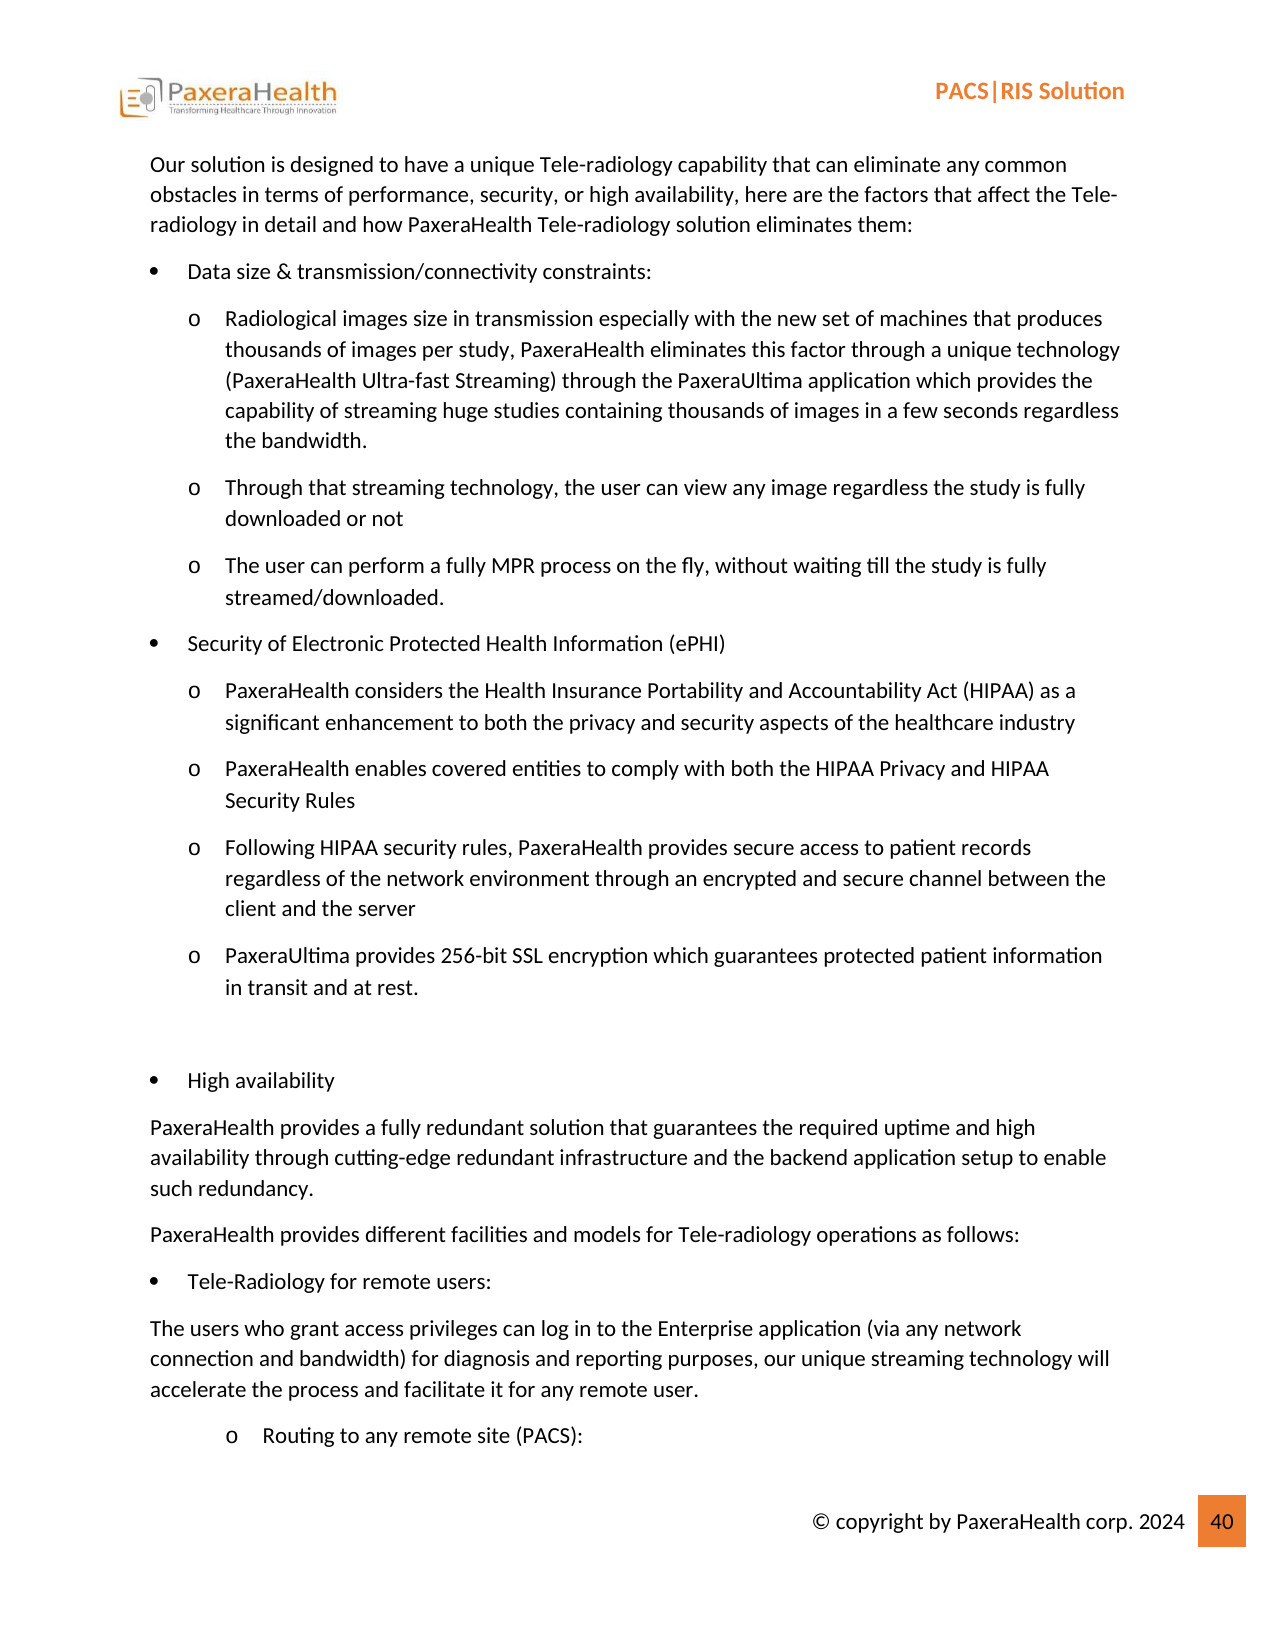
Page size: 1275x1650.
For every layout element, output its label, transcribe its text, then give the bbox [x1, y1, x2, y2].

list Tele-Radiology for remote users: [150, 1267, 1125, 1295]
list Following HIPAA security rules, PaxeraHealth provides secure access to patient records regardless of the network environment through an encrypted and secure channel between the client and the server [187, 833, 1125, 922]
text Our solution is designed to have a unique Tele-radiology capability that can eliminate any common obstacles in terms of performance, security, or high availability, here are the factors that affect the Tele-radiology in detail and how PaxeraHealth Tele-radiology solution eliminates them: [150, 150, 1125, 238]
list Routing to any remote site (PACS): [225, 1422, 1125, 1451]
picture [114, 71, 344, 121]
text PaxeraHealth provides a fully redundant solution that guarantees the required uptime and high availability through cutting-edge redundant infrastructure and the backend application setup to enable such redundancy. [150, 1113, 1125, 1202]
list High availability [150, 1066, 1125, 1094]
text The users who grant access privileges can log in to the Enterprise application (via any network connection and bandwidth) for diagnosis and reporting purposes, our unique streaming technology will accelerate the process and facilitate it for any remote user. [150, 1314, 1125, 1403]
text PaxeraHealth provides different facilities and models for Tele-radiology operations as follows: [150, 1221, 1125, 1248]
list The user can perform a fully MPR process on the fly, without waiting till the study is fully streamed/downloaded. [187, 551, 1125, 611]
list Radiological images size in transmission especially with the new set of machines that produces thousands of images per study, PaxeraHealth eliminates this factor through a unique technology (PaxeraHealth Ultra-fast Streaming) through the PaxeraUltima application which provides the capability of streaming huge studies containing thousands of images in a few seconds regardless the bandwidth. [187, 304, 1125, 454]
list PaxeraUltima provides 256-bit SSL encryption which guarantees protected patient information in transit and at rest. [187, 941, 1125, 1001]
list PaxeraHealth considers the Health Insurance Portability and Accountability Act (HIPAA) as a significant enhancement to both the privacy and security aspects of the healthcare industry [187, 676, 1125, 736]
list Data size & transmission/connectivity constraints: [150, 257, 1125, 285]
list Through that streaming technology, the user can view any image regardless the study is fully downloaded or not [187, 473, 1125, 532]
list Security of Electronic Protected Health Information (ePHI) [150, 629, 1125, 657]
list PaxeraHealth enables covered entities to comply with both the HIPAA Privacy and HIPAA Security Rules [187, 754, 1125, 814]
